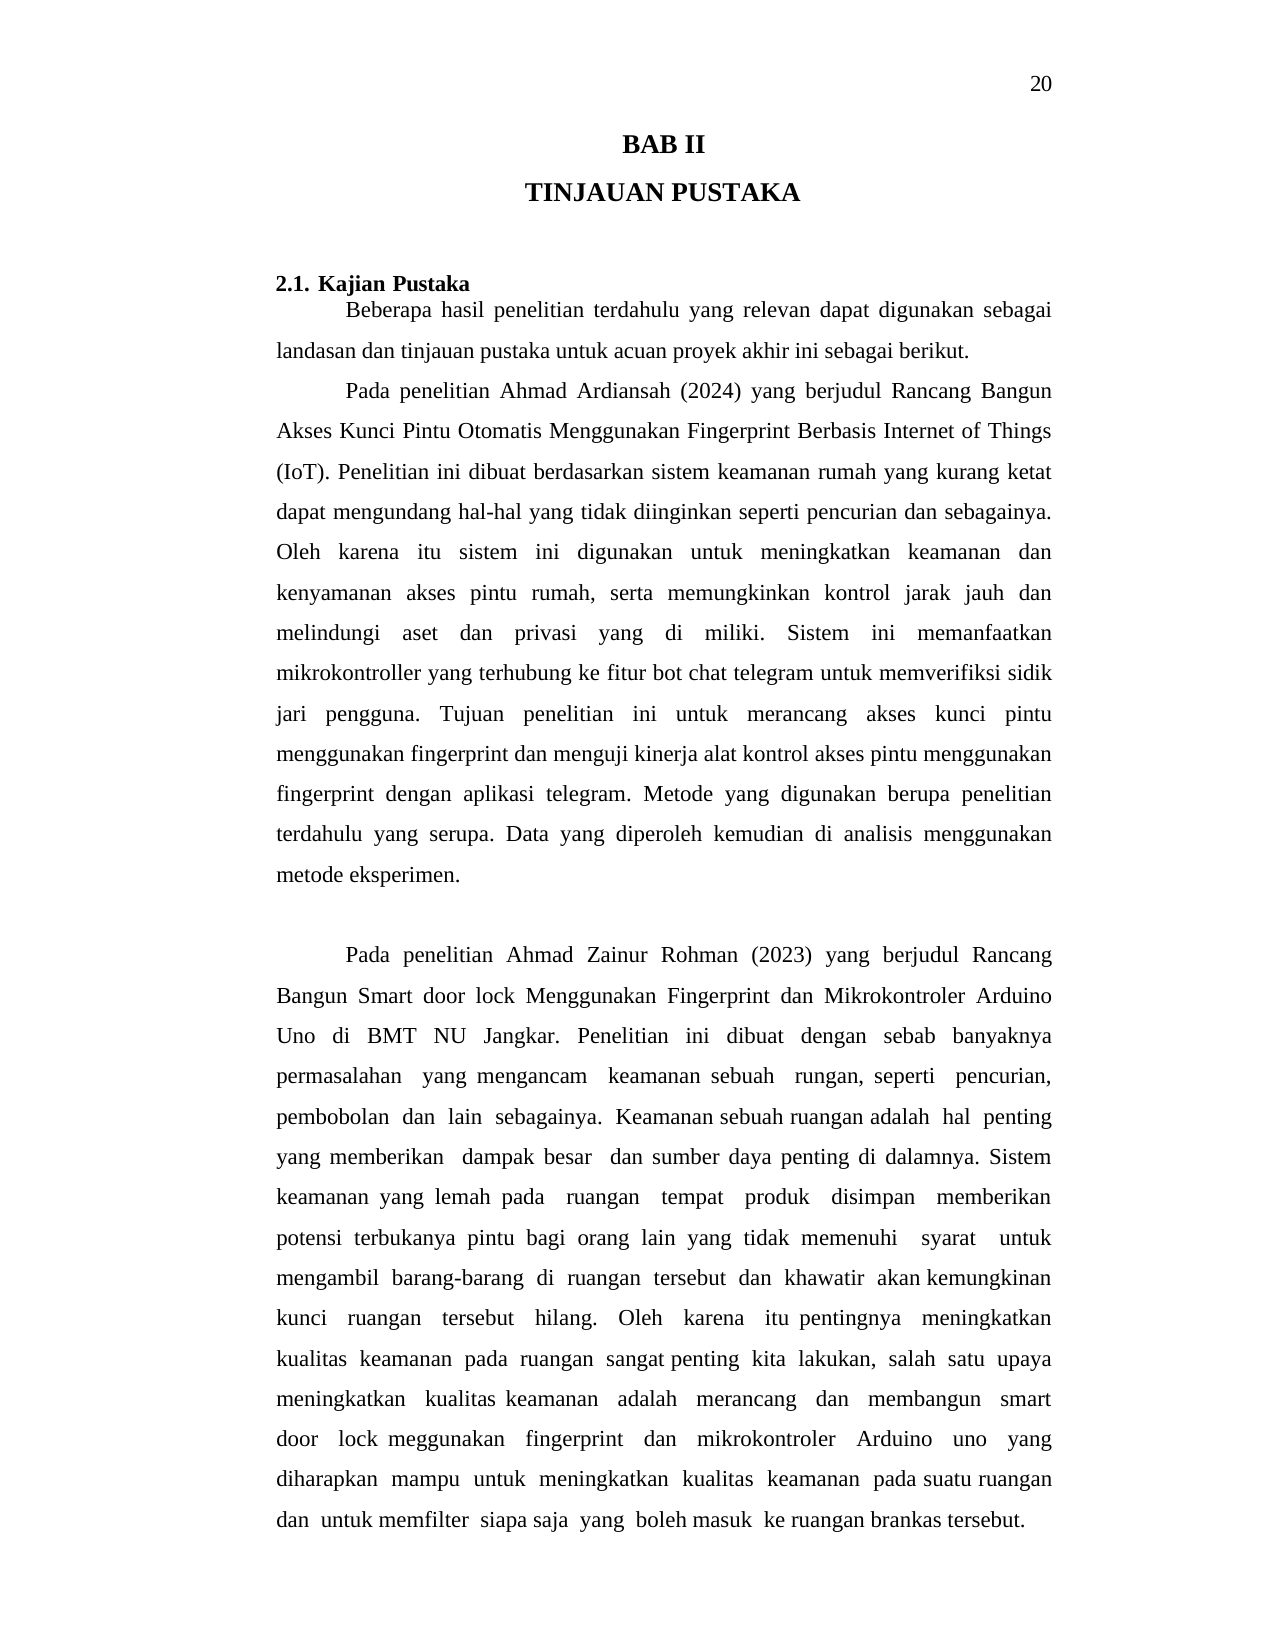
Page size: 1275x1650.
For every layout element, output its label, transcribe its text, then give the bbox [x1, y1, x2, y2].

text Pada penelitian Ahmad Ardiansah (2024) yang berjudul Rancang Bangun Akses Kunci Pintu Otomatis Menggunakan Fingerprint Berbasis Internet of Things (IoT). Penelitian ini dibuat berdasarkan sistem keamanan rumah yang kurang ketat dapat mengundang hal-hal yang tidak diinginkan seperti pencurian dan sebagainya. Oleh karena itu sistem ini digunakan untuk meningkatkan keamanan dan kenyamanan akses pintu rumah, serta memungkinkan kontrol jarak jauh dan melindungi aset dan privasi yang di miliki. Sistem ini memanfaatkan mikrokontroller yang terhubung ke fitur bot chat telegram untuk memverifiksi sidik jari pengguna. Tujuan penelitian ini untuk merancang akses kunci pintu menggunakan fingerprint dan menguji kinerja alat kontrol akses pintu menggunakan fingerprint dengan aplikasi telegram. Metode yang digunakan berupa penelitian terdahulu yang serupa. Data yang diperoleh kemudian di analisis menggunakan metode eksperimen. [276, 377, 1053, 887]
text Beberapa hasil penelitian terdahulu yang relevan dapat digunakan sebagai landasan dan tinjauan pustaka untuk acuan proyek akhir ini sebagai berikut. [276, 296, 1053, 363]
subtitle Kajian Pustaka [275, 270, 1087, 296]
text Pada penelitian Ahmad Zainur Rohman (2023) yang berjudul Rancang Bangun Smart door lock Menggunakan Fingerprint dan Mikrokontroler Arduino Uno di BMT NU Jangkar. Penelitian ini dibuat dengan sebab banyaknya permasalahan yang mengancam keamanan sebuah rungan, seperti pencurian, pembobolan dan lain sebagainya. Keamanan sebuah ruangan adalah hal penting yang memberikan dampak besar dan sumber daya penting di dalamnya. Sistem keamanan yang lemah pada ruangan tempat produk disimpan memberikan potensi terbukanya pintu bagi orang lain yang tidak memenuhi syarat untuk mengambil barang-barang di ruangan tersebut dan khawatir akan kemungkinan kunci ruangan tersebut hilang. Oleh karena itu pentingnya meningkatkan kualitas keamanan pada ruangan sangat penting kita lakukan, salah satu upaya meningkatkan kualitas keamanan adalah merancang dan membangun smart door lock meggunakan fingerprint dan mikrokontroler Arduino uno yang diharapkan mampu untuk meningkatkan kualitas keamanan pada suatu ruangan dan untuk memfilter siapa saja yang boleh masuk ke ruangan brankas tersebut. [276, 941, 1053, 1532]
subtitle BAB II TINJAUAN PUSTAKA [524, 129, 843, 207]
